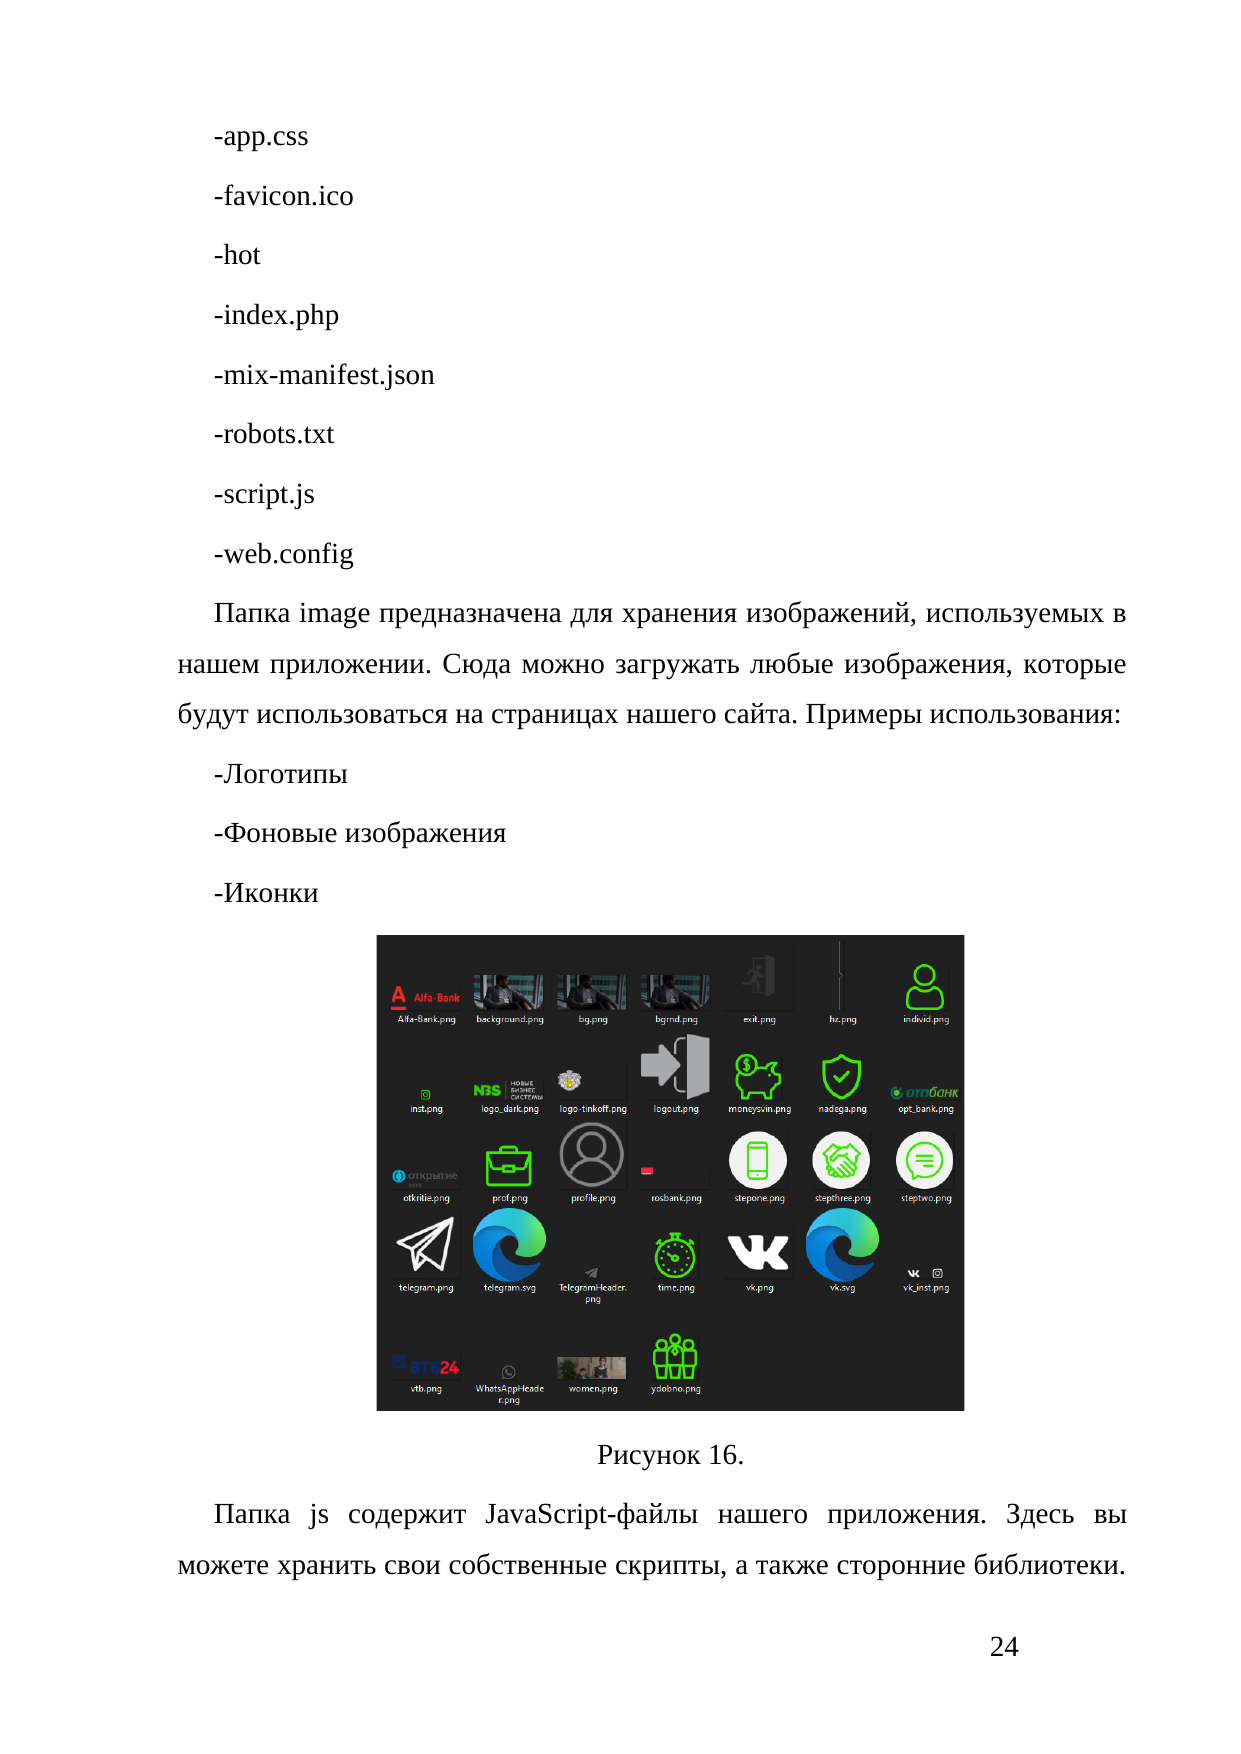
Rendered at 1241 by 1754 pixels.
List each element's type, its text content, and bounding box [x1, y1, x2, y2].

text -favicon.ico [177, 178, 1127, 211]
text -script.js [177, 476, 1127, 510]
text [177, 1496, 1127, 1580]
text -Фоновые изображения [177, 816, 1127, 849]
text Рисунок 16. [177, 1437, 1127, 1470]
text -web.config [177, 536, 1127, 569]
text -robots.txt [177, 417, 1127, 450]
picture [376, 935, 965, 1411]
text -app.css [177, 118, 1127, 152]
text -index.php [177, 297, 1127, 331]
text -Логотипы [177, 756, 1127, 789]
text -Иконки [177, 875, 1127, 909]
text -hot [177, 237, 1127, 271]
text Папка image предназначена для хранения изображений, используемых в нашем приложении. Сюда можно загружать любые изображения, которые будут использоваться на страницах нашего сайта. Примеры использования: [177, 596, 1127, 730]
text -mix-manifest.json [177, 357, 1127, 390]
